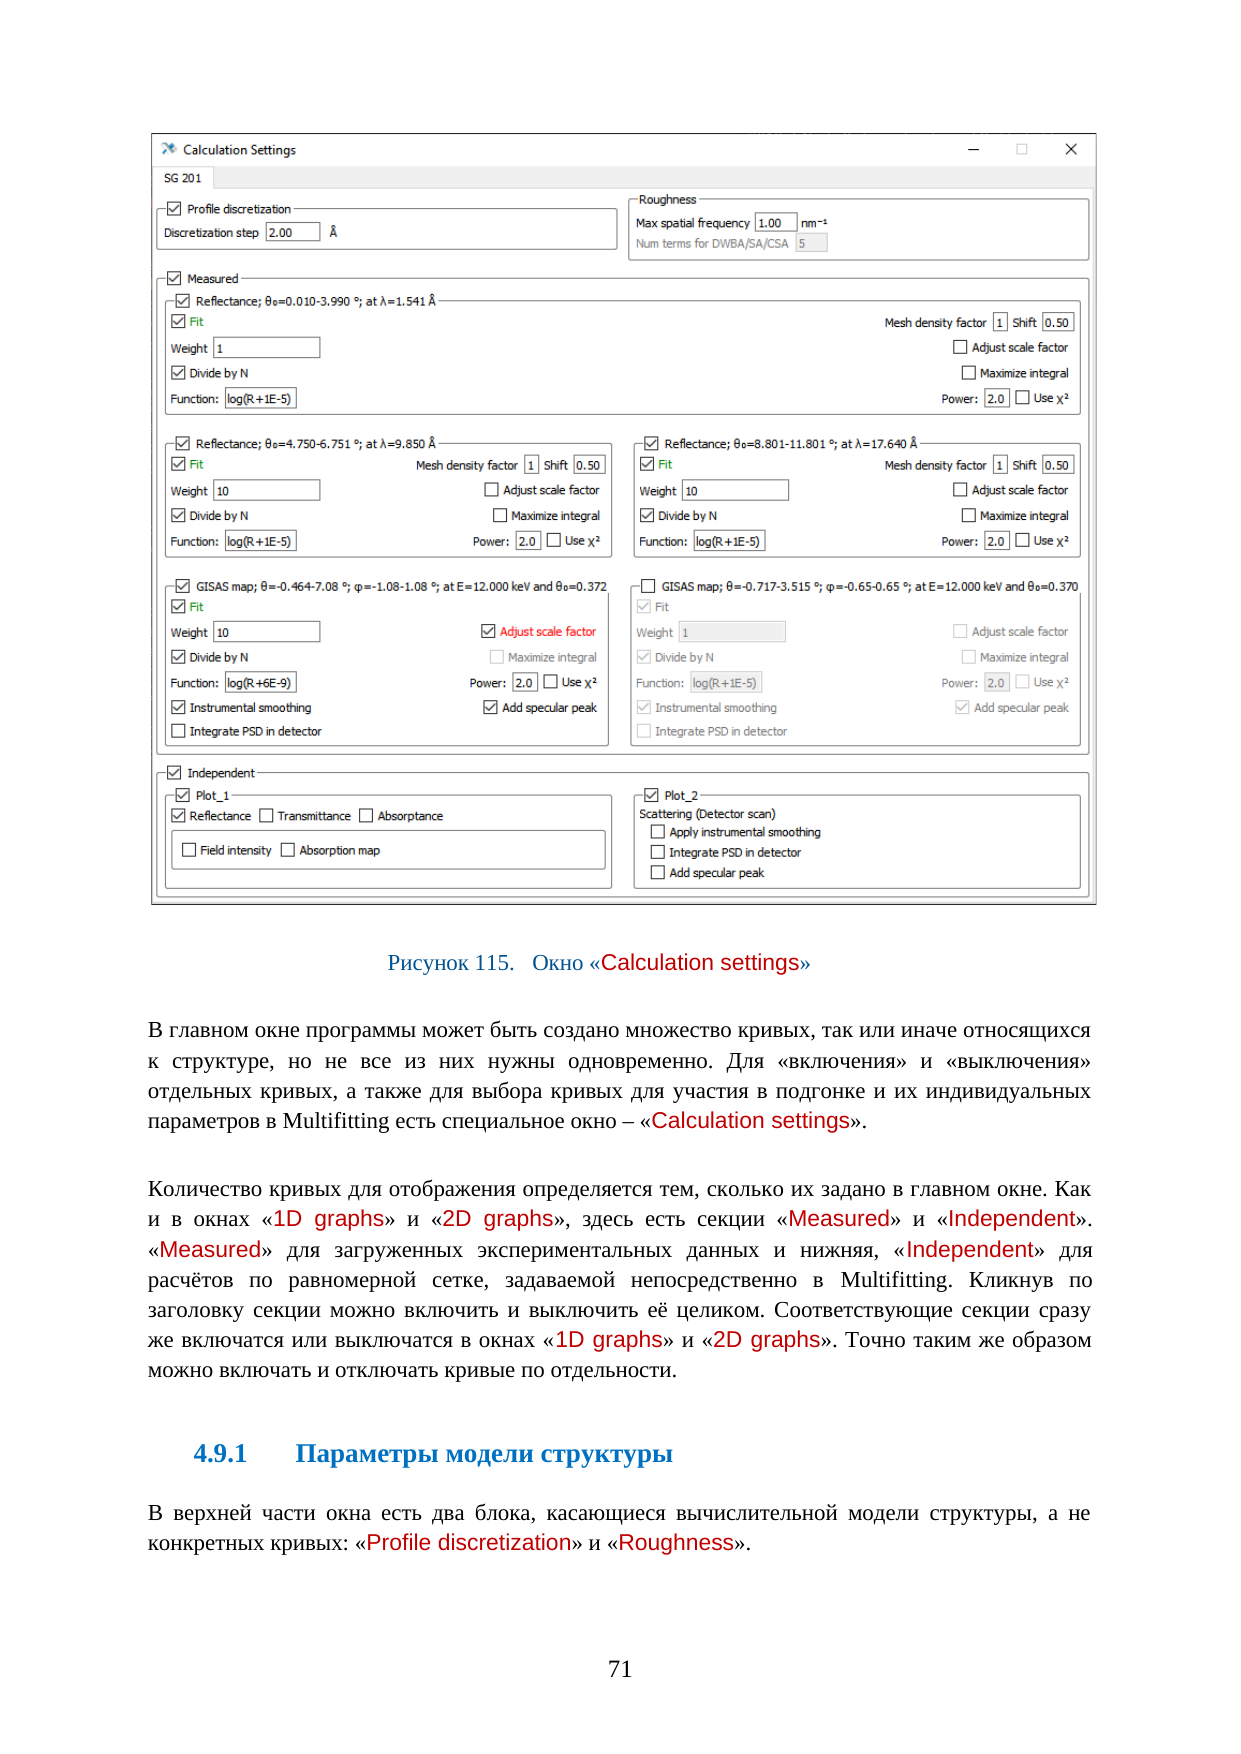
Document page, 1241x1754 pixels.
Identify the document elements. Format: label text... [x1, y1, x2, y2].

text В главном окне программы может быть создано множество кривых, так или иначе относящихся к структуре, но не все из них нужны одновременно. Для «включения» и «выключения» отдельных кривых, а также для выбора кривых для участия в подгонке и их индивидуальных параметров в Multifitting есть специальное окно – «Calculation settings». [148, 1016, 1093, 1133]
subtitle Параметры модели структуры [193, 1437, 1093, 1468]
text В верхней части окна есть два блока, касающиеся вычислительной модели структуры, а не конкретных кривых: «Profile discretization» и «Roughness». [148, 1499, 1093, 1556]
picture [151, 133, 1097, 905]
list Окно «Calculation settings» [178, 905, 1093, 975]
text Количество кривых для отображения определяется тем, сколько их задано в главном окне. Как и в окнах «1D graphs» и «2D graphs», здесь есть секции «Measured» и «Independent». «Measured» для загруженных экспериментальных данных и нижняя, «Independent» для расчётов по равномерной сетке, задаваемой непосредственно в Multifitting. Кликнув по заголовку секции можно включить и выключить её целиком. Соответствующие секции сразу же включатся или выключатся в окнах «1D graphs» и «2D graphs». Точно таким же образом можно включать и отключать кривые по отдельности. [148, 1175, 1093, 1383]
